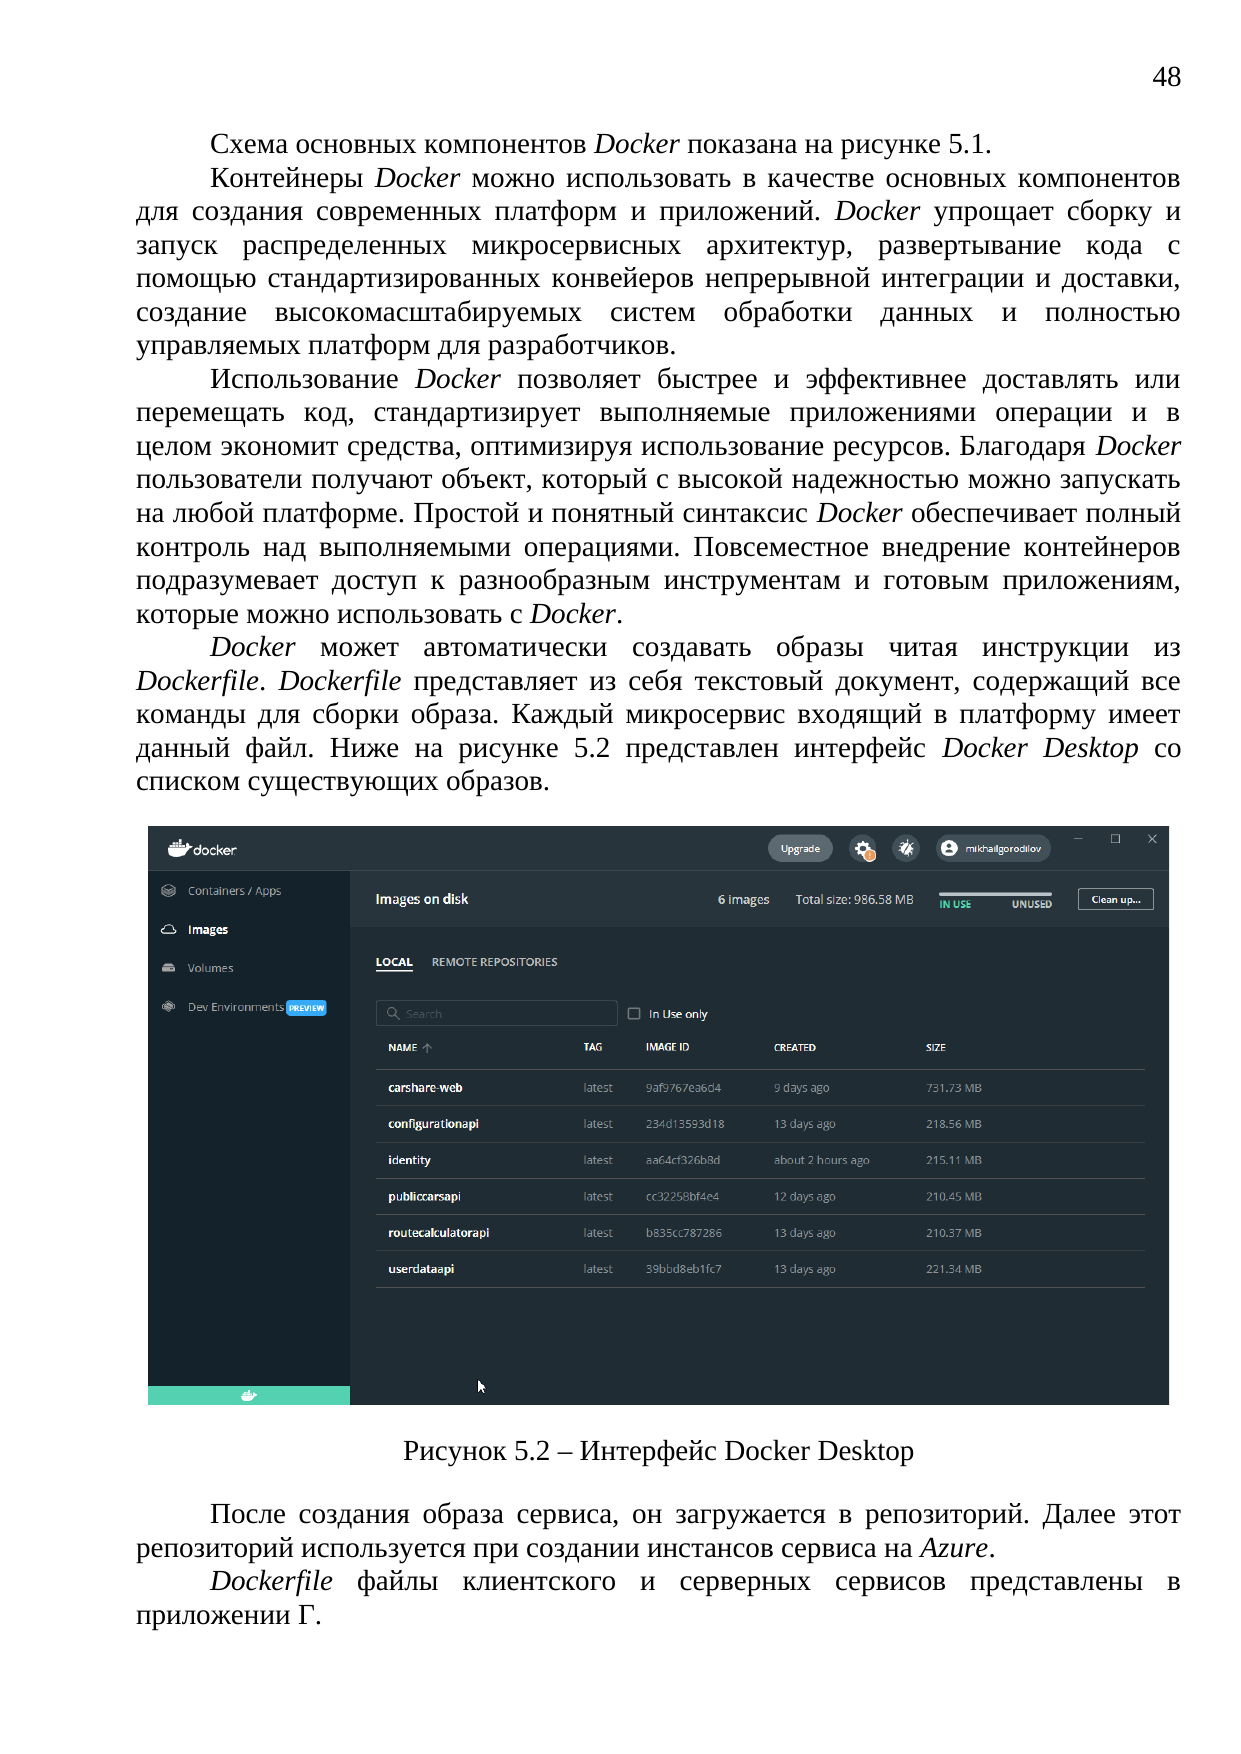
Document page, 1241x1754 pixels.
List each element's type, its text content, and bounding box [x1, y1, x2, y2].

text После создания образа сервиса, он загружается в репозиторий. Далее этот репозиторий используется при создании инстансов сервиса на Azure. [136, 1496, 1181, 1563]
picture [148, 826, 1170, 1405]
text Docker может автоматически создавать образы читая инструкции из Dockerfile. Dockerfile представляет из себя текстовый документ, содержащий все команды для сборки образа. Каждый микросервис входящий в платформу имеет данный файл. Ниже на рисунке 5.2 представлен интерфейс Docker Desktop со списком существующих образов. [136, 629, 1181, 797]
text Контейнеры Docker можно использовать в качестве основных компонентов для создания современных платформ и приложений. Docker упрощает сборку и запуск распределенных микросервисных архитектур, развертывание кода с помощью стандартизированных конвейеров непрерывной интеграции и доставки, создание высокомасштабируемых систем обработки данных и полностью управляемых платформ для разработчиков. [136, 160, 1181, 361]
text Dockerfile файлы клиентского и серверных сервисов представлены в приложении Г. [136, 1563, 1181, 1630]
text Рисунок 5.2 – Интерфейс Docker Desktop [136, 1433, 1181, 1467]
text Использование Docker позволяет быстрее и эффективнее доставлять или перемещать код, стандартизирует выполняемые приложениями операции и в целом экономит средства, оптимизируя использование ресурсов. Благодаря Docker пользователи получают объект, который с высокой надежностью можно запускать на любой платформе. Простой и понятный синтаксис Docker обеспечивает полный контроль над выполняемыми операциями. Повсеместное внедрение контейнеров подразумевает доступ к разнообразным инструментам и готовым приложениям, которые можно использовать с Docker. [136, 361, 1181, 629]
text Схема основных компонентов Docker показана на рисунке 5.1. [136, 126, 1181, 160]
